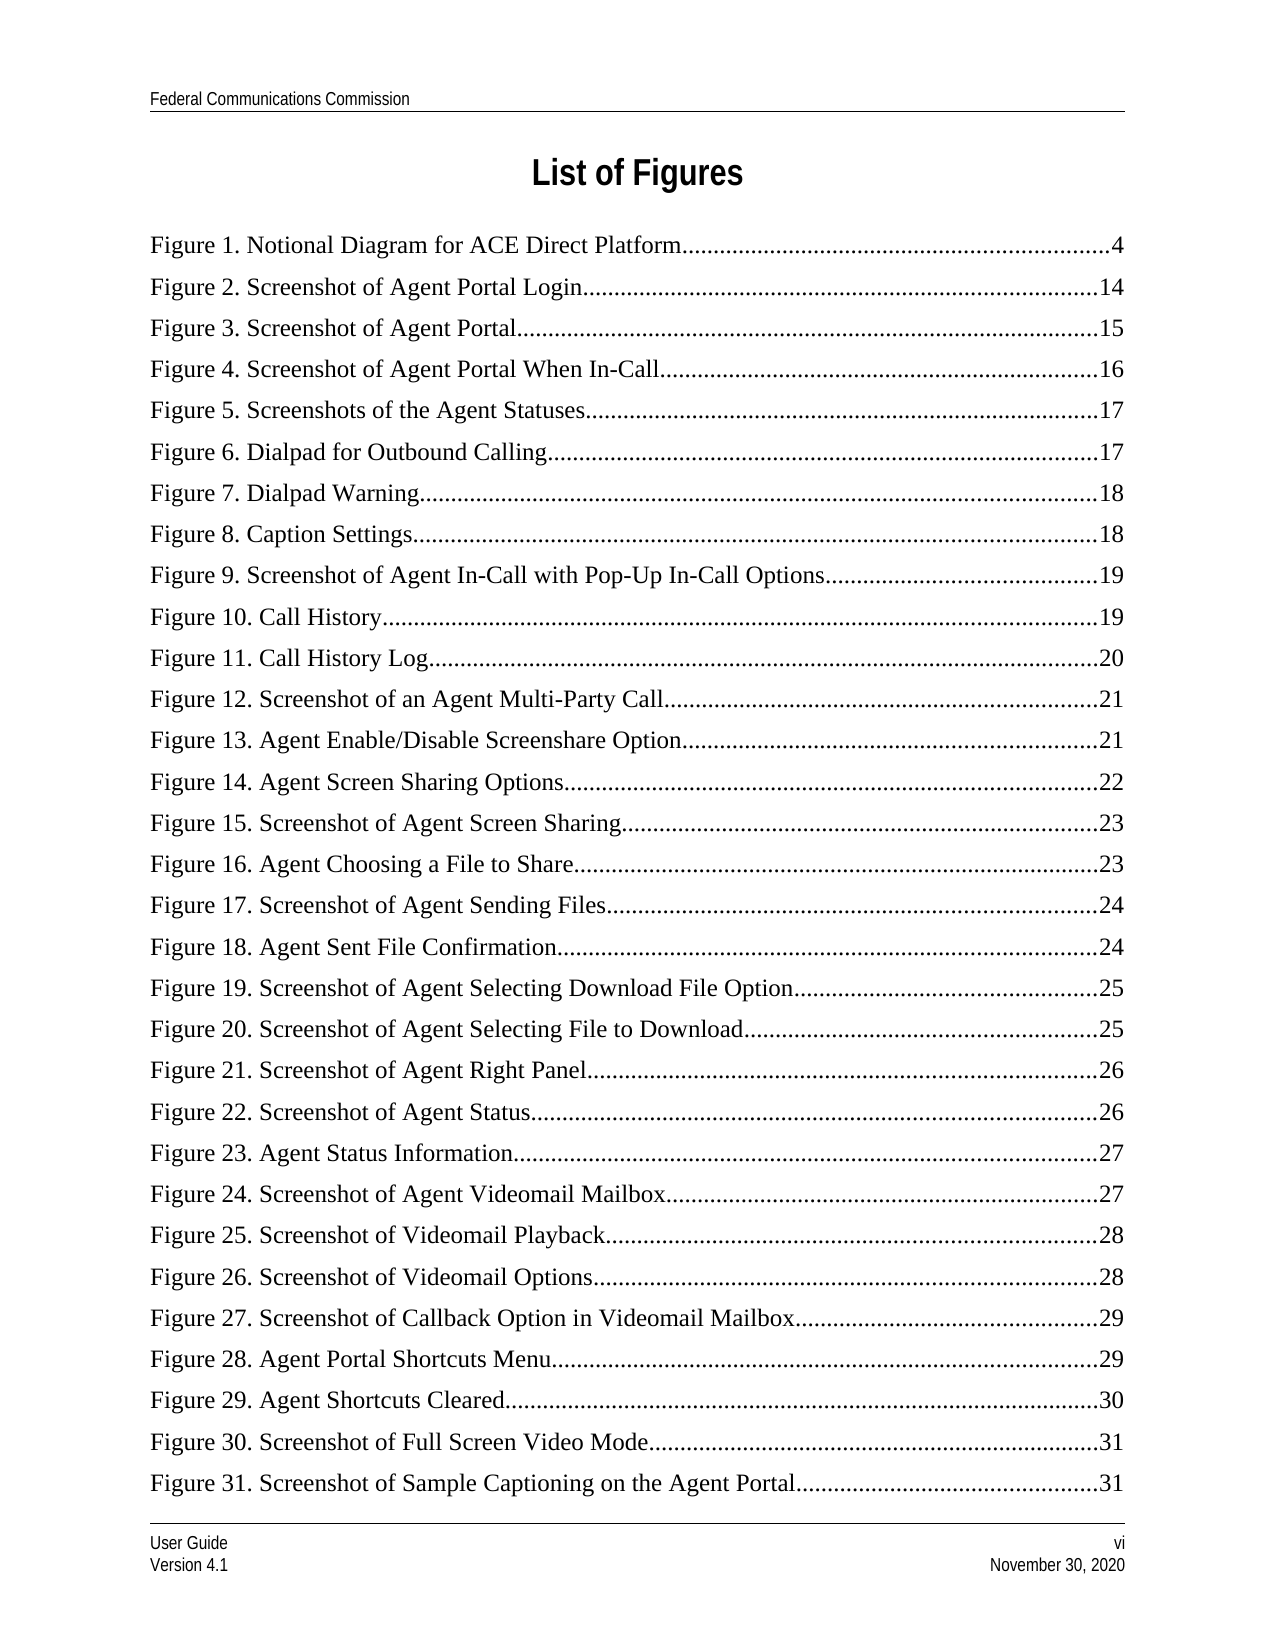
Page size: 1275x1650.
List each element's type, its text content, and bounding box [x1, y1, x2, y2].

text Figure 9. Screenshot of Agent In-Call with Pop-Up In-Call Options 19 [150, 561, 1125, 589]
text Figure 17. Screenshot of Agent Sending Files 24 [150, 891, 1125, 919]
text Figure 29. Agent Shortcuts Cleared 30 [150, 1386, 1125, 1414]
text Figure 15. Screenshot of Agent Screen Sharing 23 [150, 808, 1125, 837]
text Figure 22. Screenshot of Agent Status 26 [150, 1097, 1125, 1126]
text Figure 16. Agent Choosing a File to Share 23 [150, 849, 1125, 878]
text Figure 12. Screenshot of an Agent Multi-Party Call 21 [150, 684, 1125, 713]
text Figure 30. Screenshot of Full Screen Video Mode 31 [150, 1427, 1125, 1456]
text Figure 14. Agent Screen Sharing Options 22 [150, 767, 1125, 796]
text Figure 7. Dialpad Warning 18 [150, 478, 1125, 507]
text List of Figures [150, 150, 1125, 193]
text Figure 18. Agent Sent File Confirmation 24 [150, 932, 1125, 961]
text Figure 11. Call History Log 20 [150, 643, 1125, 672]
text Figure 21. Screenshot of Agent Right Panel 26 [150, 1056, 1125, 1084]
text Figure 27. Screenshot of Callback Option in Videomail Mailbox 29 [150, 1303, 1125, 1332]
text Figure 8. Caption Settings 18 [150, 519, 1125, 548]
text Figure 28. Agent Portal Shortcuts Menu 29 [150, 1344, 1125, 1373]
text Figure 31. Screenshot of Sample Captioning on the Agent Portal 31 [150, 1468, 1125, 1497]
text Figure 25. Screenshot of Videomail Playback 28 [150, 1221, 1125, 1249]
text Figure 10. Call History 19 [150, 602, 1125, 631]
text Figure 13. Agent Enable/Disable Screenshare Option 21 [150, 726, 1125, 754]
text Figure 5. Screenshots of the Agent Statuses 17 [150, 396, 1125, 424]
text Figure 3. Screenshot of Agent Portal 15 [150, 313, 1125, 342]
text Figure 19. Screenshot of Agent Selecting Download File Option 25 [150, 973, 1125, 1002]
text Figure 4. Screenshot of Agent Portal When In-Call 16 [150, 354, 1125, 383]
text Figure 23. Agent Status Information 27 [150, 1138, 1125, 1167]
text Figure 6. Dialpad for Outbound Calling 17 [150, 437, 1125, 466]
text Figure 1. Notional Diagram for ACE Direct Platform 4 [150, 231, 1125, 259]
text Figure 2. Screenshot of Agent Portal Login 14 [150, 272, 1125, 301]
text Figure 20. Screenshot of Agent Selecting File to Download 25 [150, 1014, 1125, 1043]
text Figure 24. Screenshot of Agent Videomail Mailbox 27 [150, 1179, 1125, 1208]
text Figure 26. Screenshot of Videomail Options 28 [150, 1262, 1125, 1291]
